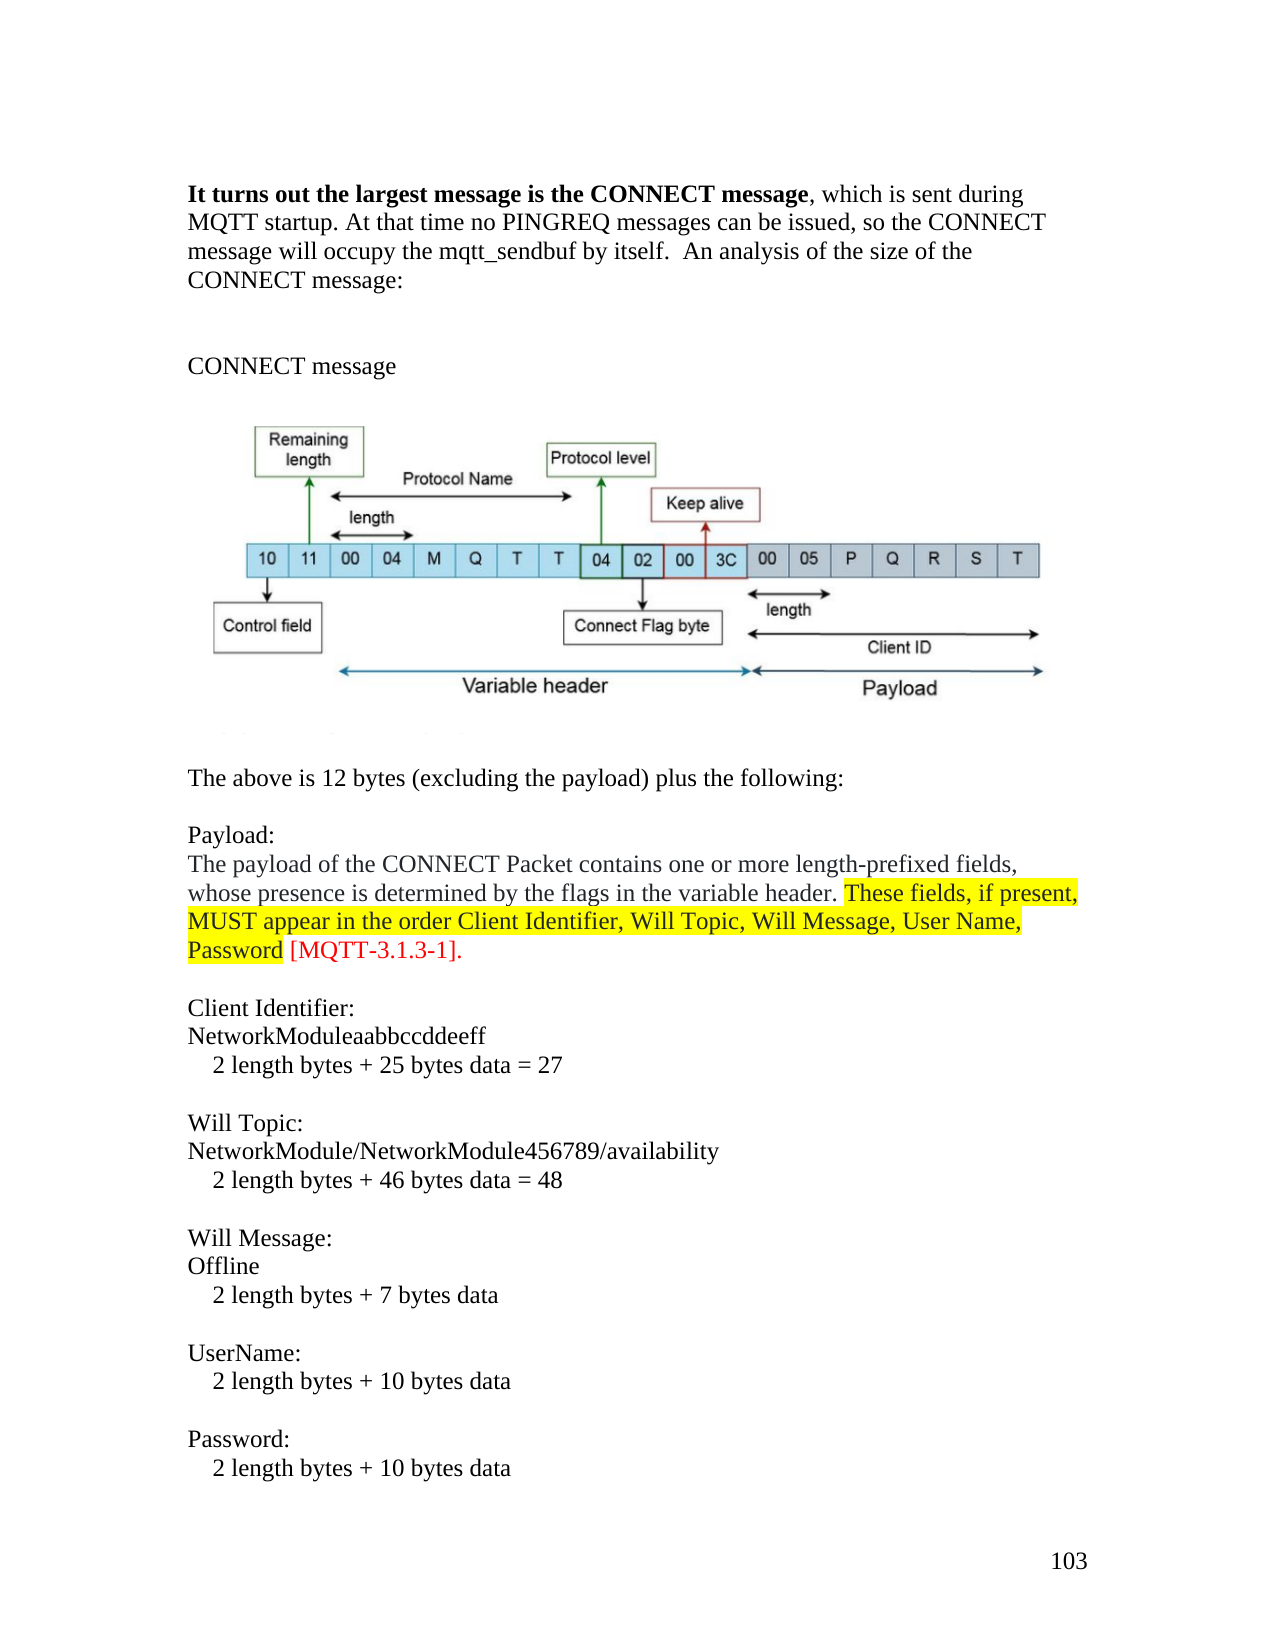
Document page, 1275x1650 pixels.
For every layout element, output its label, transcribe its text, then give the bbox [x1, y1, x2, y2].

text The above is 12 bytes (excluding the payload) plus the following: [187, 763, 1087, 791]
text NetworkModule/NetworkModule456789/availability [187, 1136, 1087, 1165]
text 2 length bytes + 10 bytes data [187, 1453, 1087, 1481]
picture [187, 408, 1086, 734]
text Will Topic: [187, 1108, 1087, 1136]
text 2 length bytes + 10 bytes data [187, 1366, 1087, 1395]
text Payload: [187, 820, 1087, 849]
text Client Identifier: [187, 993, 1087, 1021]
text 2 length bytes + 7 bytes data [187, 1280, 1087, 1309]
text The payload of the CONNECT Packet contains one or more length-prefixed fields, whose presence is determined by the flags in the variable header. These fields, if present, MUST appear in the order Client Identifier, Will Topic, Will Message, User Name, Password [MQTT-3.1.3-1]. [462, 849, 1087, 964]
text NetworkModuleaabbccddeeff [187, 1021, 1087, 1050]
text Offline [187, 1251, 1087, 1280]
text Password: [187, 1424, 1087, 1453]
text 2 length bytes + 46 bytes data = 48 [187, 1165, 1087, 1194]
text Will Message: [187, 1223, 1087, 1251]
text CONNECT message [187, 351, 1087, 380]
text It turns out the largest message is the CONNECT message, which is sent during MQTT startup. At that time no PINGREQ messages can be issued, so the CONNECT message will occupy the mqtt_sendbuf by itself. An analysis of the size of the CONNECT message: [187, 179, 1087, 294]
text UserName: [187, 1338, 1087, 1366]
text 2 length bytes + 25 bytes data = 27 [187, 1050, 1087, 1079]
